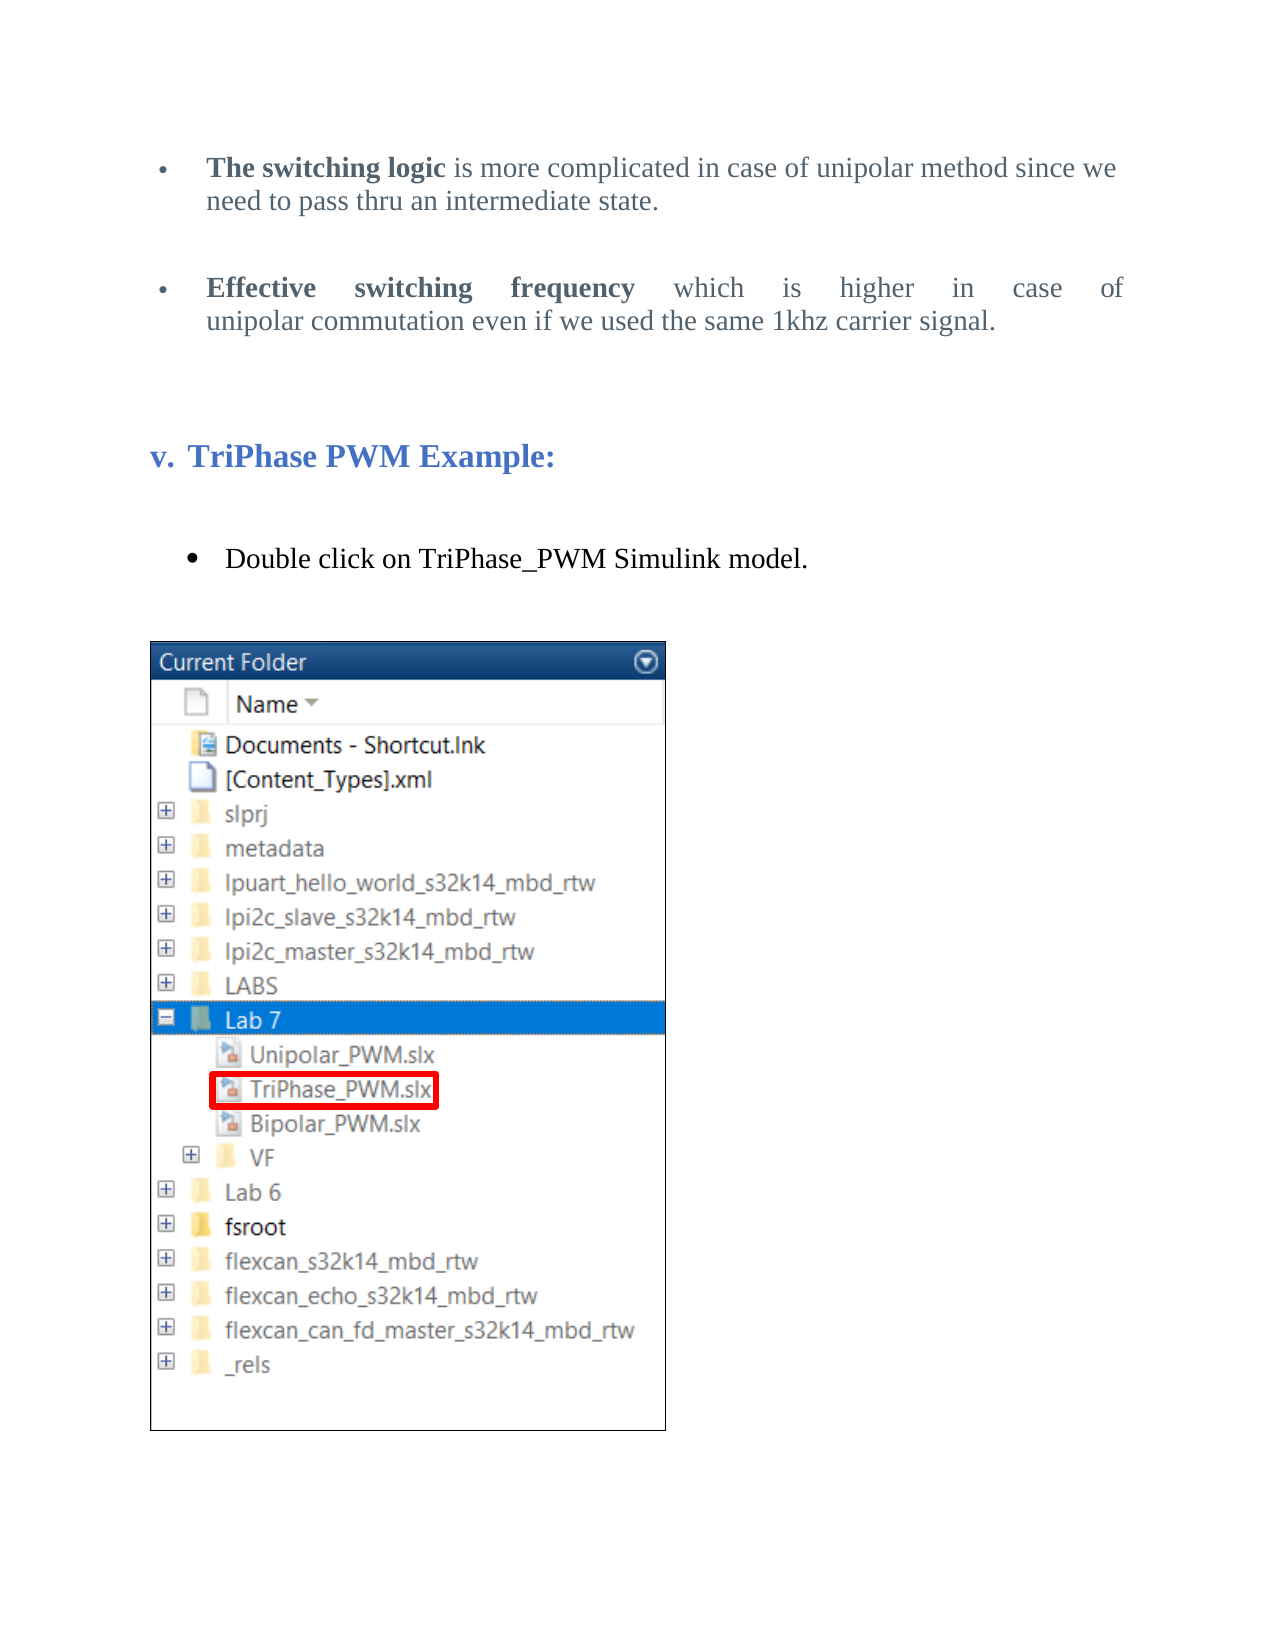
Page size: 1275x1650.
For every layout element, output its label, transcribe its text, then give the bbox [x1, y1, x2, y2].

list Double click on TriPhase_PWM Simulink model. [187, 541, 1210, 575]
subtitle TriPhase PWM Example: [150, 436, 1210, 474]
picture [151, 642, 665, 1430]
list The switching logic is more complicated in case of unipolar method since we need to pass thru an intermediate state. [159, 150, 1125, 217]
list Effective switching frequency which is higher in case of unipolar commutation even if we used the same 1khz carrier signal. [159, 270, 1125, 337]
